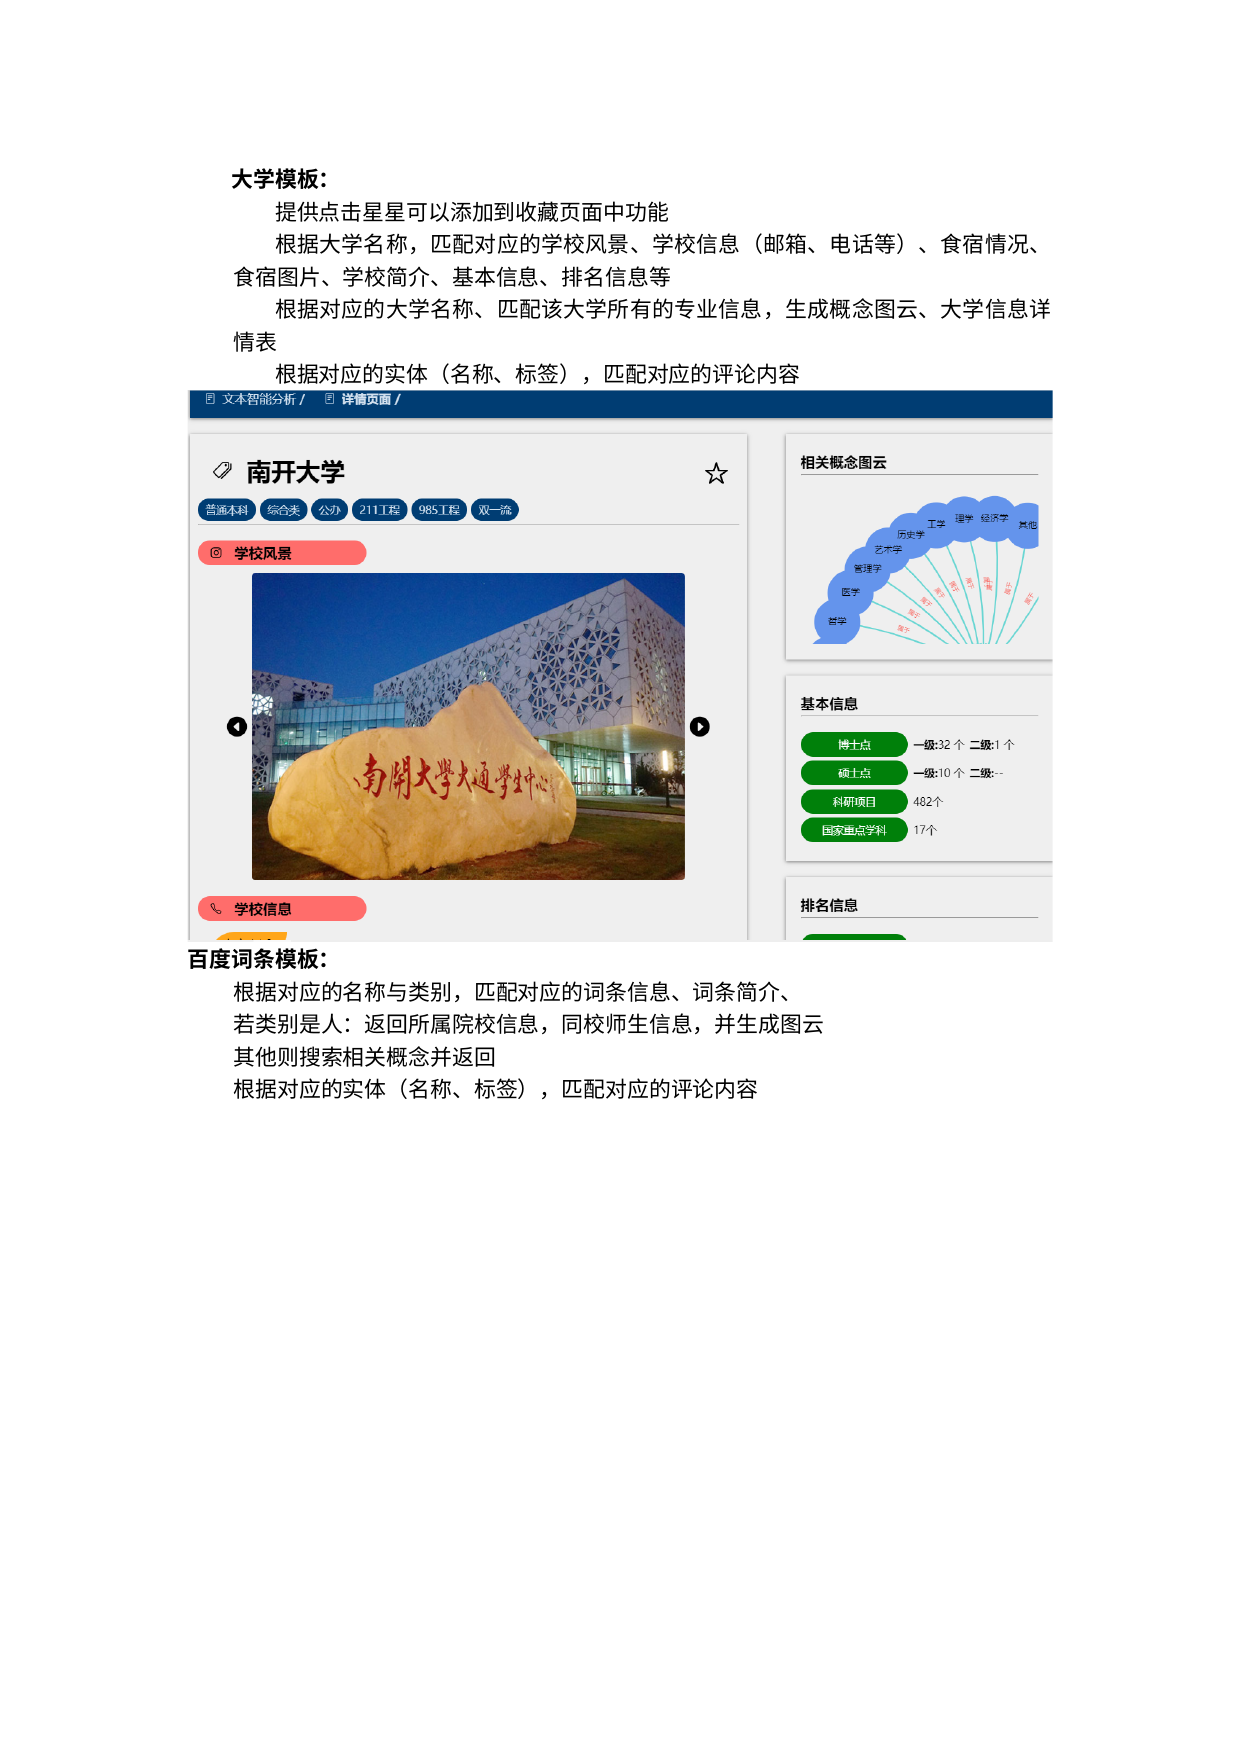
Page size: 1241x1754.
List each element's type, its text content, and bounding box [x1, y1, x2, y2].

text 提供点击星星可以添加到收藏页面中功能 [233, 194, 1053, 227]
text 百度词条模板： [187, 942, 1053, 974]
picture [187, 389, 1053, 942]
text 大学模板： [187, 162, 1053, 194]
text 其他则搜索相关概念并返回 [233, 1039, 1053, 1072]
text 根据对应的大学名称、匹配该大学所有的专业信息，生成概念图云、大学信息详情表 [233, 292, 1053, 357]
text 根据对应的名称与类别，匹配对应的词条信息、词条简介、 [233, 974, 1053, 1007]
text 根据对应的实体（名称、标签），匹配对应的评论内容 [233, 1072, 1053, 1104]
text 根据对应的实体（名称、标签），匹配对应的评论内容 [233, 357, 1053, 389]
text 若类别是人：返回所属院校信息，同校师生信息，并生成图云 [233, 1007, 1053, 1039]
text 根据大学名称，匹配对应的学校风景、学校信息（邮箱、电话等）、食宿情况、食宿图片、学校简介、基本信息、排名信息等 [233, 227, 1053, 292]
